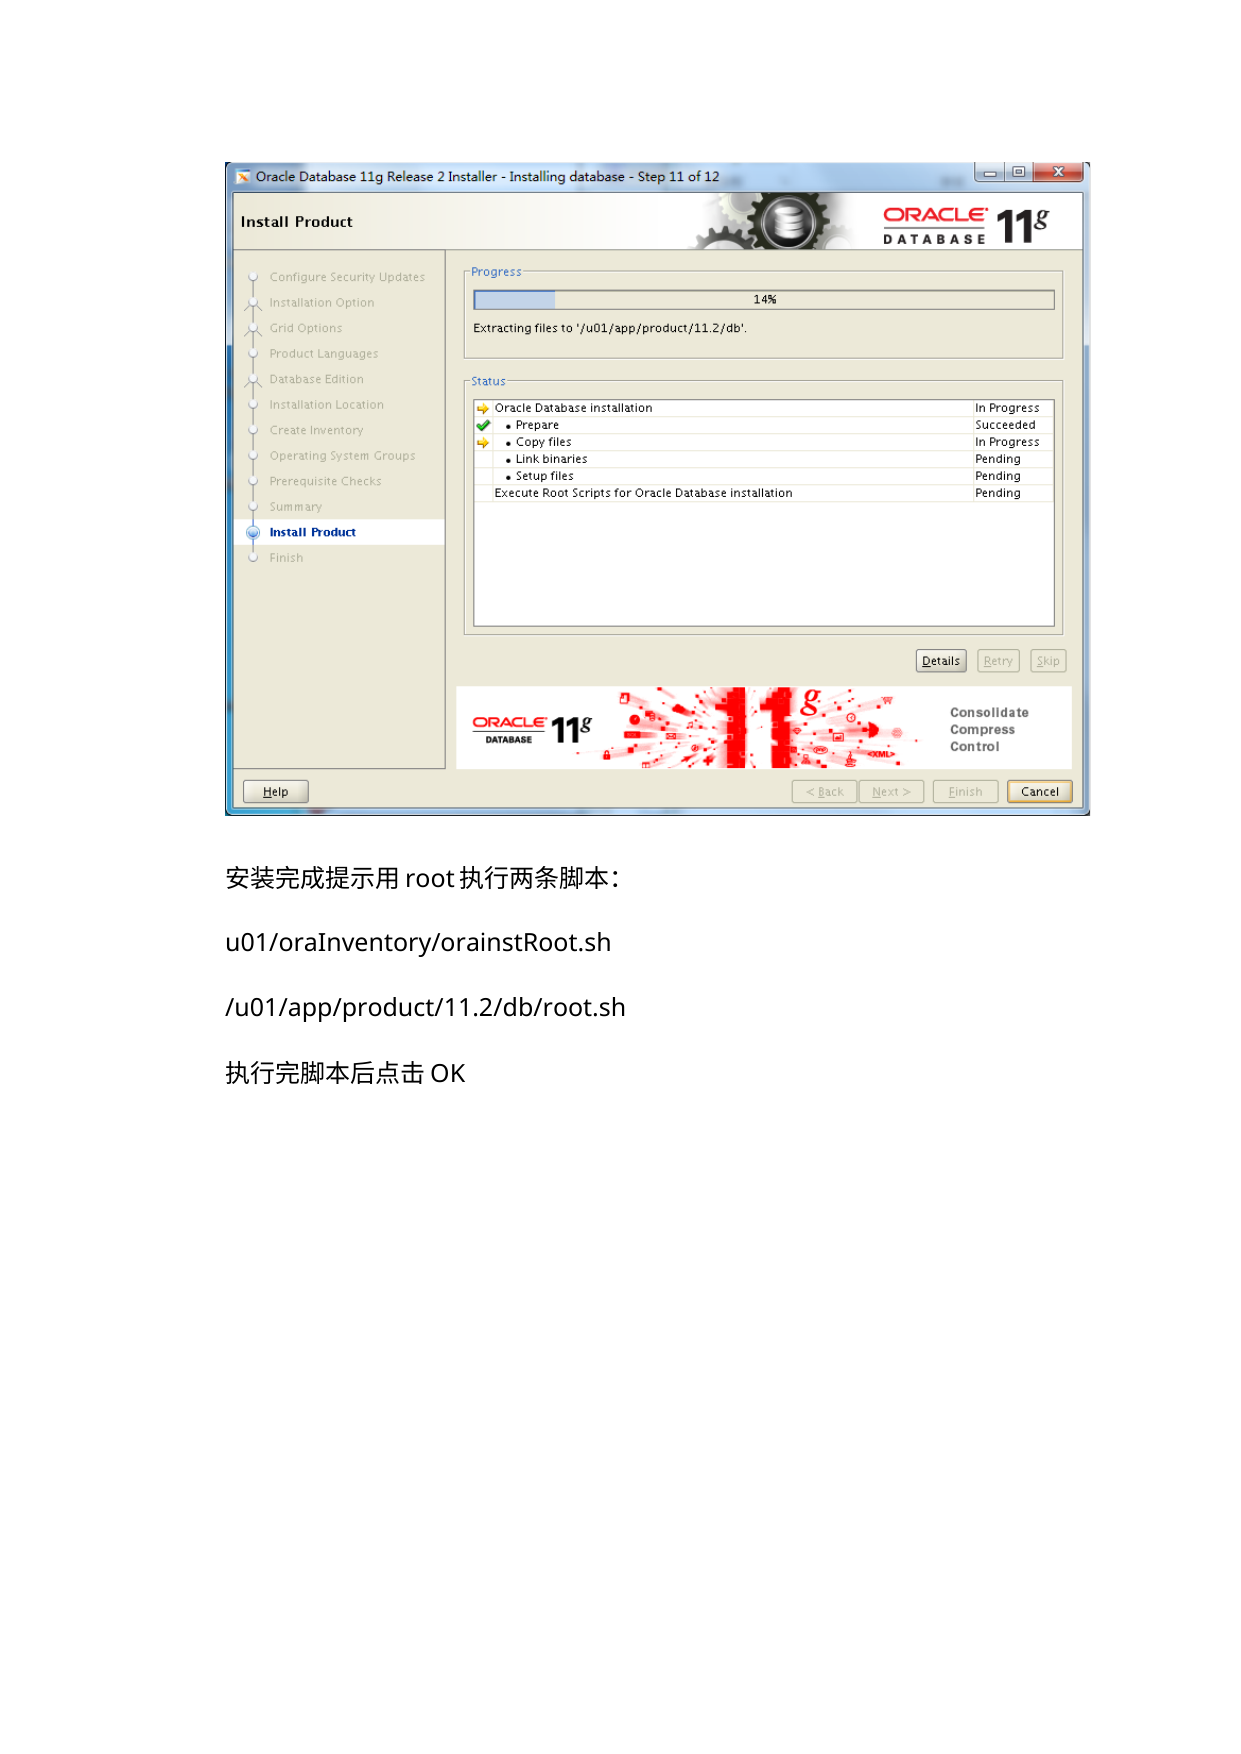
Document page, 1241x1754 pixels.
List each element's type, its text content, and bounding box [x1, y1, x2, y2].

picture [225, 162, 1091, 816]
list 选择Single instance database install 添加中文支持： 选择Enterprise Edition： 自动检测安装环境：继续next： 继续next： 点击finisd开始安装： 安装过程如下： 安装完成提示用root执行两条脚本： u01/oraInventory/orainstRoot.sh [225, 816, 1053, 974]
list /u01/app/product/11.2/db/root.sh 执行完脚本后点击OK [225, 974, 1053, 1104]
